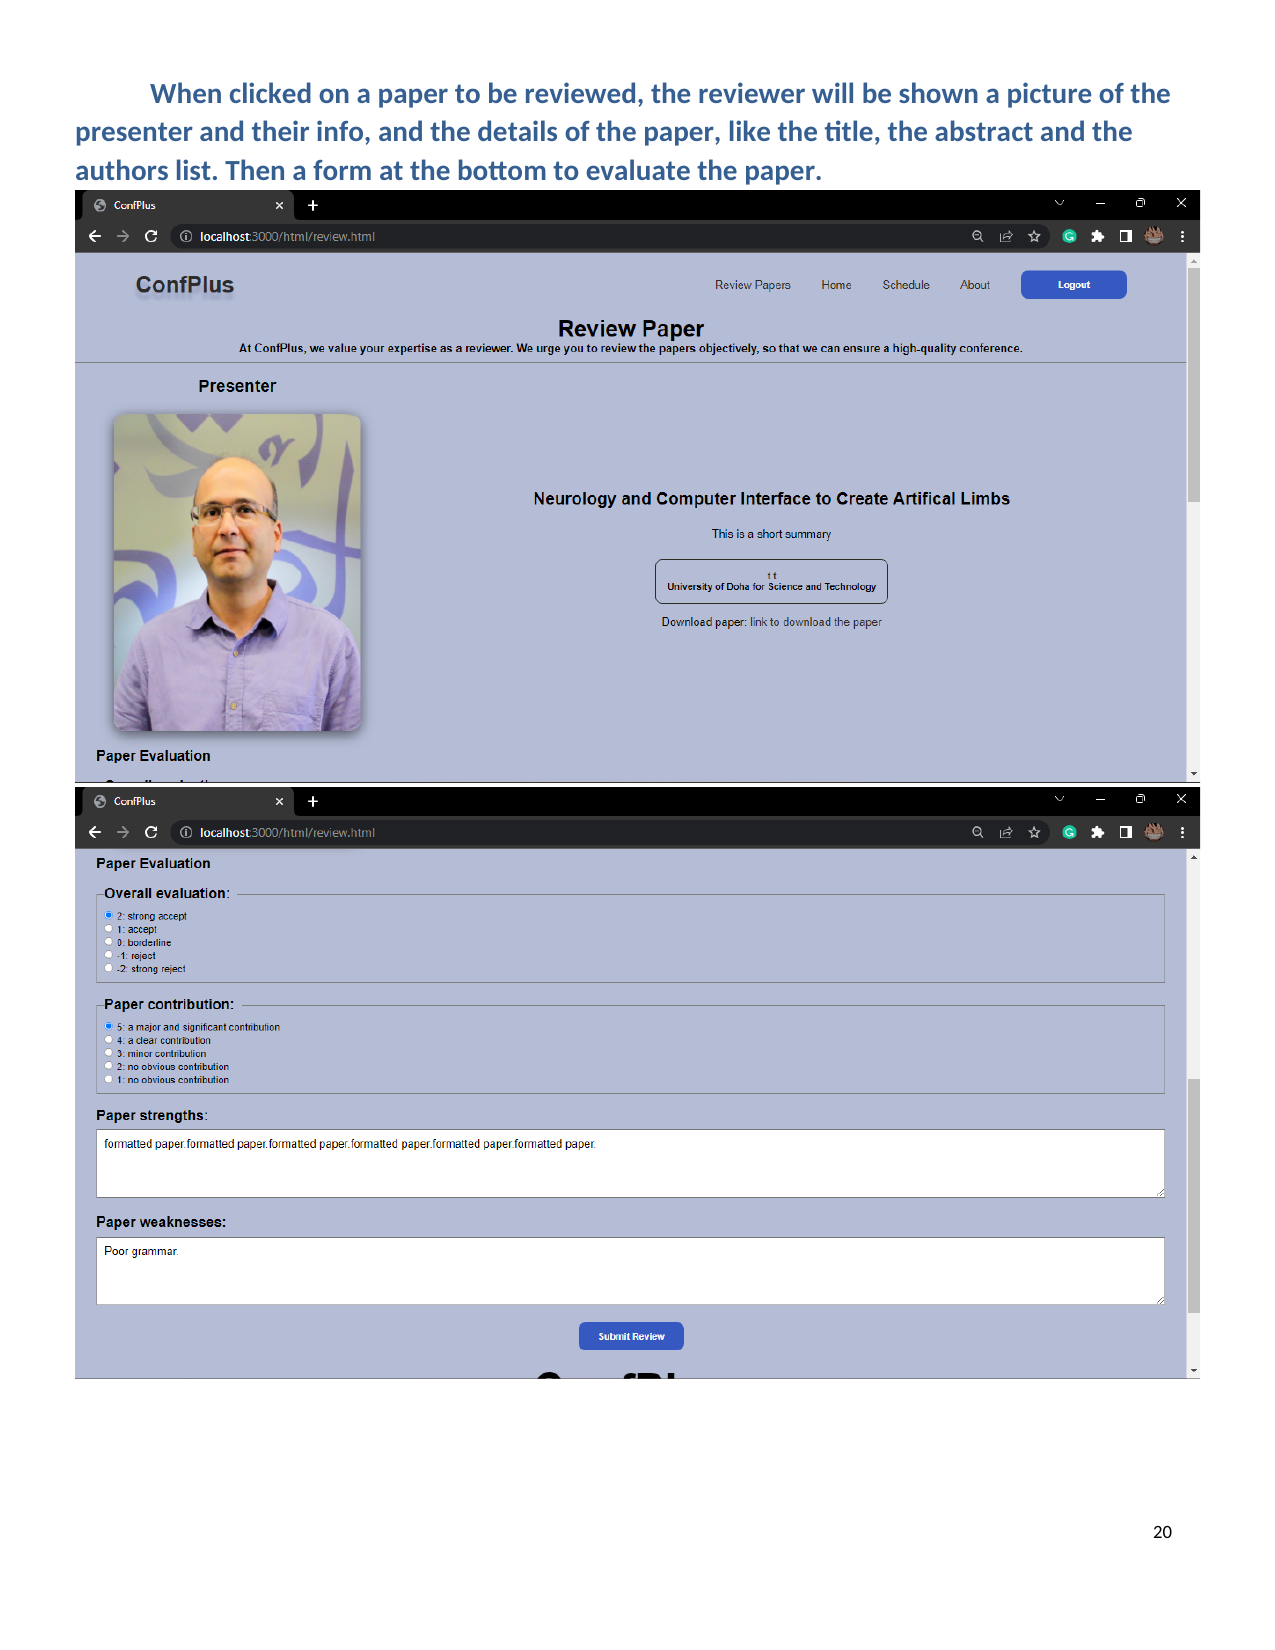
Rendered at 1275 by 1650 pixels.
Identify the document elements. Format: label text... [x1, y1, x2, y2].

picture [75, 787, 1200, 1379]
picture [75, 190, 1200, 783]
subtitle When clicked on a paper to be reviewed, the reviewer will be shown a picture of the presenter and their info, and the details of the paper, like the title, the abstract and the authors list. Then a form at the bottom to evaluate the paper. [75, 75, 1173, 187]
